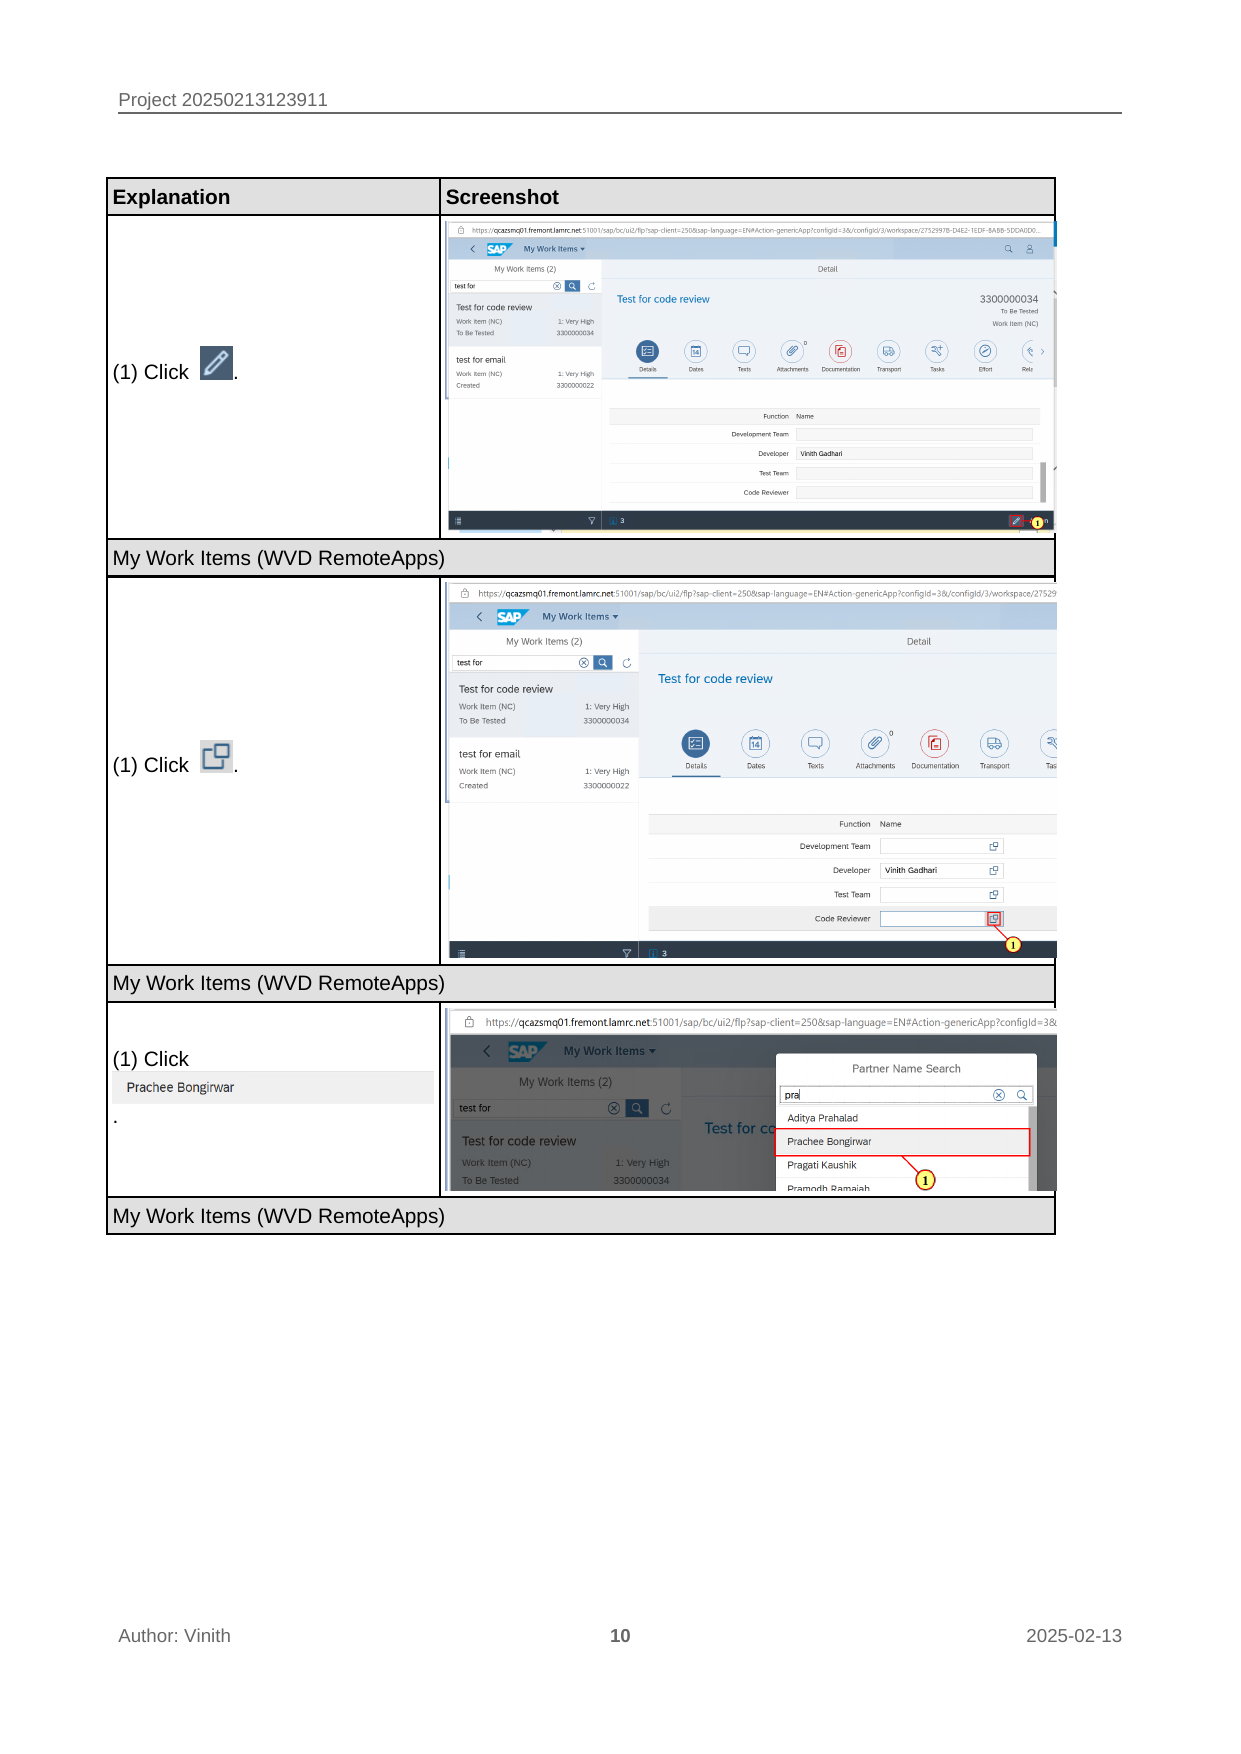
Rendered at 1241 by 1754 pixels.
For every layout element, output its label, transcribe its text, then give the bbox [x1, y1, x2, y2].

picture [112, 1071, 434, 1104]
table_cell [441, 216, 1054, 538]
table_cell [441, 1003, 1054, 1196]
table_cell My Work Items (WVD RemoteApps) [108, 540, 1054, 575]
table_cell My Work Items (WVD RemoteApps) [108, 1198, 1054, 1233]
picture [200, 740, 233, 773]
picture [200, 346, 233, 380]
table_cell (1) Click . [108, 1003, 439, 1196]
table_cell My Work Items (WVD RemoteApps) [108, 966, 1054, 1001]
table_header Screenshot [441, 179, 1054, 214]
table_cell [441, 578, 1054, 963]
table_header Explanation [108, 179, 439, 214]
picture [445, 1008, 1057, 1191]
picture [445, 582, 1057, 958]
picture [445, 221, 1057, 533]
table_cell (1) Click . [108, 216, 439, 538]
table_cell (1) Click . [108, 578, 439, 963]
